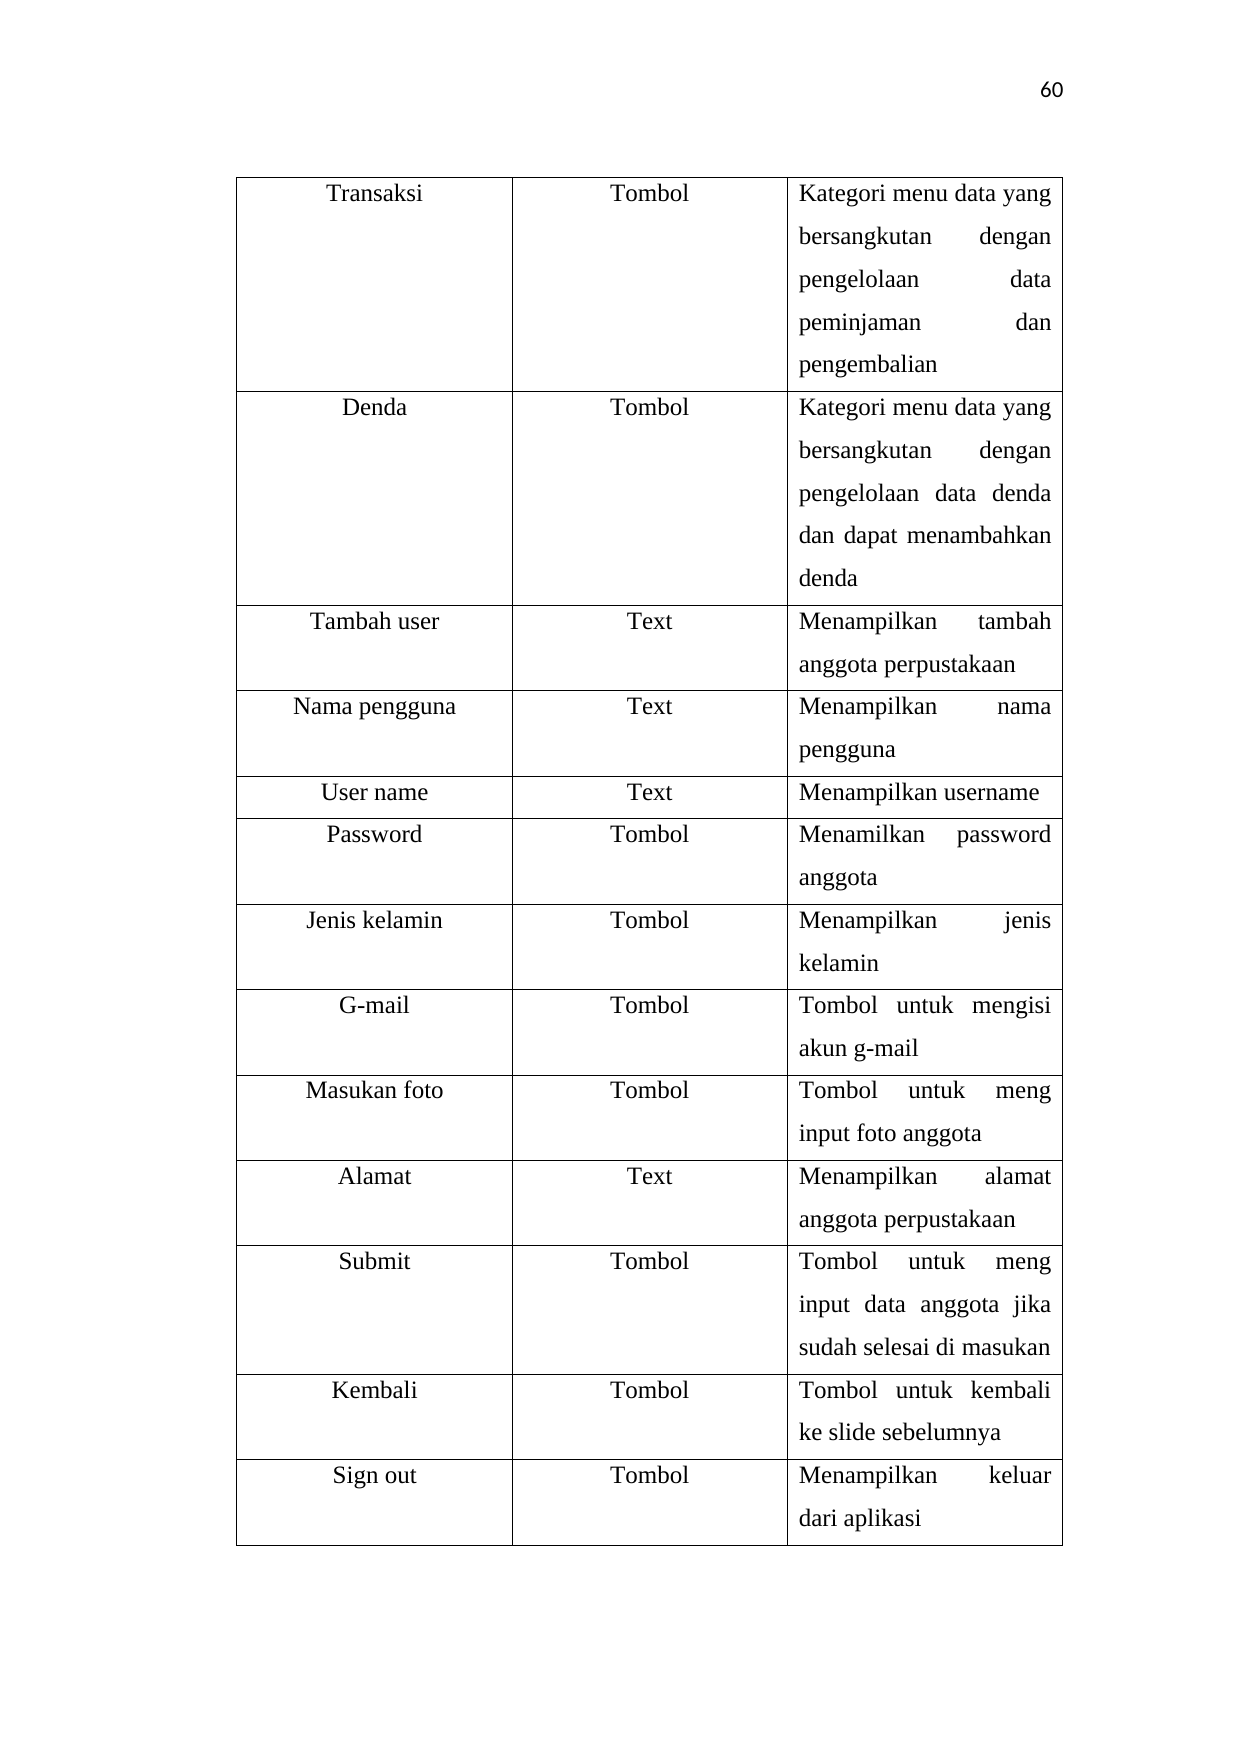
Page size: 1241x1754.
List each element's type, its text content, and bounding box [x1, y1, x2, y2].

table_cell Menampilkan alamat anggota perpustakaan [788, 1161, 1062, 1245]
table_cell Tombol [513, 905, 787, 989]
table_cell Text [513, 606, 787, 690]
table_cell Tombol [513, 392, 787, 605]
table_cell Nama pengguna [237, 691, 512, 776]
table_cell Kategori menu data yang bersangkutan dengan pengelolaan data denda dan dapat menambahkan denda [788, 392, 1062, 605]
table_cell Denda [237, 392, 512, 605]
table_cell Menampilkan tambah anggota perpustakaan [788, 606, 1062, 690]
table_cell Menampilkan keluar dari aplikasi [788, 1460, 1062, 1544]
table_cell Transaksi [237, 178, 512, 391]
table_cell G-mail [237, 990, 512, 1074]
table_cell Tombol [513, 819, 787, 904]
table_cell Menampilkan jenis kelamin [788, 905, 1062, 989]
table_cell Menamilkan password anggota [788, 819, 1062, 904]
table_cell Text [513, 777, 787, 818]
table_cell Kembali [237, 1375, 512, 1459]
table_cell Text [513, 1161, 787, 1245]
table_cell Jenis kelamin [237, 905, 512, 989]
table_cell Masukan foto [237, 1076, 512, 1160]
table_cell Password [237, 819, 512, 904]
table_cell Tambah user [237, 606, 512, 690]
table_cell Submit [237, 1246, 512, 1374]
table_cell Alamat [237, 1161, 512, 1245]
table_cell Menampilkan username [788, 777, 1062, 818]
table_cell Tombol [513, 1246, 787, 1374]
table_cell Text [513, 691, 787, 776]
table_cell Tombol untuk kembali ke slide sebelumnya [788, 1375, 1062, 1459]
table_cell Tombol untuk meng input data anggota jika sudah selesai di masukan [788, 1246, 1062, 1374]
table_cell Tombol untuk mengisi akun g-mail [788, 990, 1062, 1074]
table_cell Tombol [513, 1375, 787, 1459]
table_cell Tombol [513, 990, 787, 1074]
table_cell Menampilkan nama pengguna [788, 691, 1062, 776]
table_cell Tombol [513, 1076, 787, 1160]
table_cell User name [237, 777, 512, 818]
table_cell Tombol untuk meng input foto anggota [788, 1076, 1062, 1160]
table_cell Sign out [237, 1460, 512, 1544]
table_cell Tombol [513, 178, 787, 391]
table_cell Tombol [513, 1460, 787, 1544]
table_cell Kategori menu data yang bersangkutan dengan pengelolaan data peminjaman dan pengembalian [788, 178, 1062, 391]
